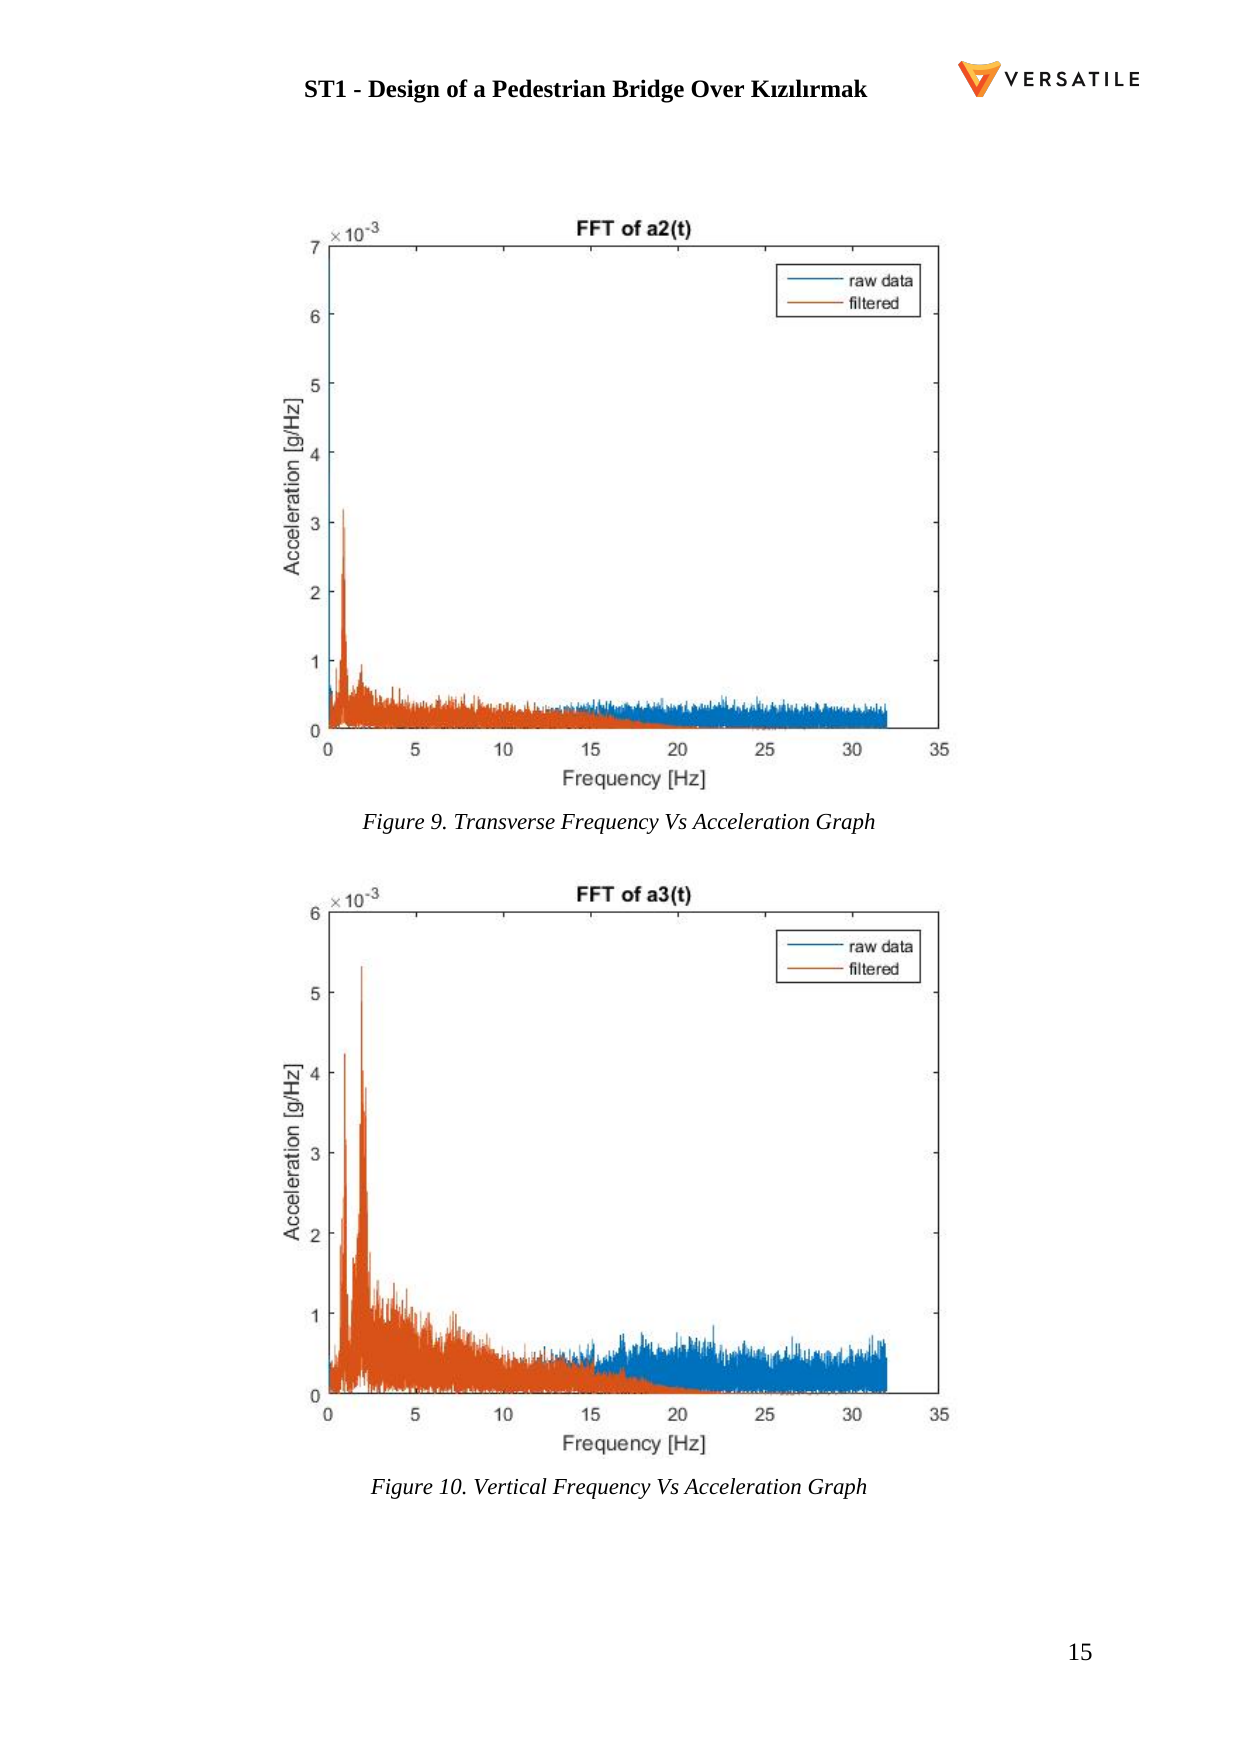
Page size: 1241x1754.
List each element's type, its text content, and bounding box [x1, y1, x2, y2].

picture [226, 868, 1014, 1459]
text Figure 10. Vertical Frequency Vs Acceleration Graph [148, 1473, 1093, 1499]
picture [226, 203, 1014, 794]
picture [927, 57, 1170, 104]
text Figure 9. Transverse Frequency Vs Acceleration Graph [148, 808, 1093, 834]
